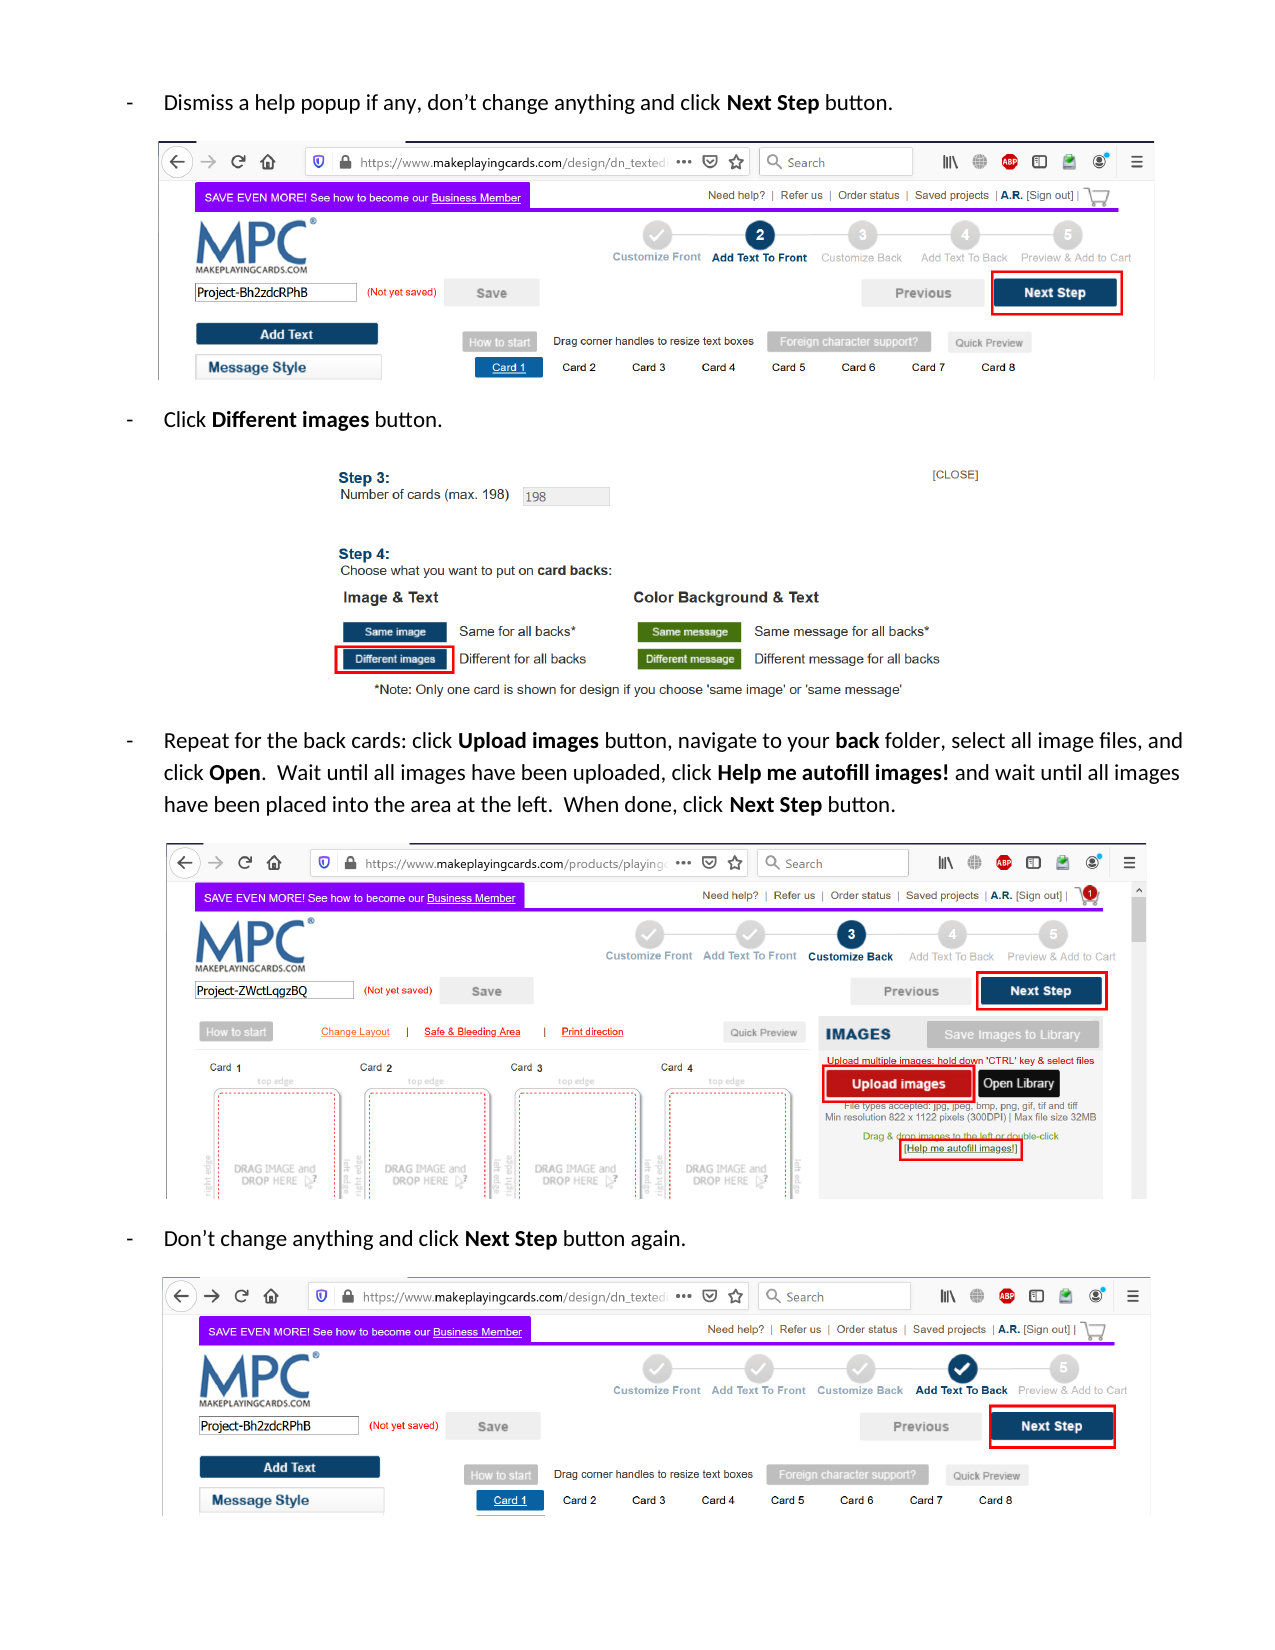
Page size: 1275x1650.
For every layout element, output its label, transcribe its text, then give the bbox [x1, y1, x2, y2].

list Dismiss a help popup if any, don’t change anything and click Next Step button. [126, 88, 1186, 117]
list Click Different images button. [126, 405, 1186, 433]
picture [319, 457, 993, 701]
picture [162, 1277, 1150, 1516]
picture [166, 843, 1147, 1199]
picture [158, 141, 1155, 380]
list Repeat for the back cards: click Upload images button, navigate to your back folder, select all image files, and click Open. Wait until all images have been uploaded, click Help me autofill images! and wait until all images have been placed into the area at the left. When done, click Next Step button. [126, 726, 1186, 818]
list Don’t change anything and click Next Step button again. [126, 1224, 1186, 1252]
